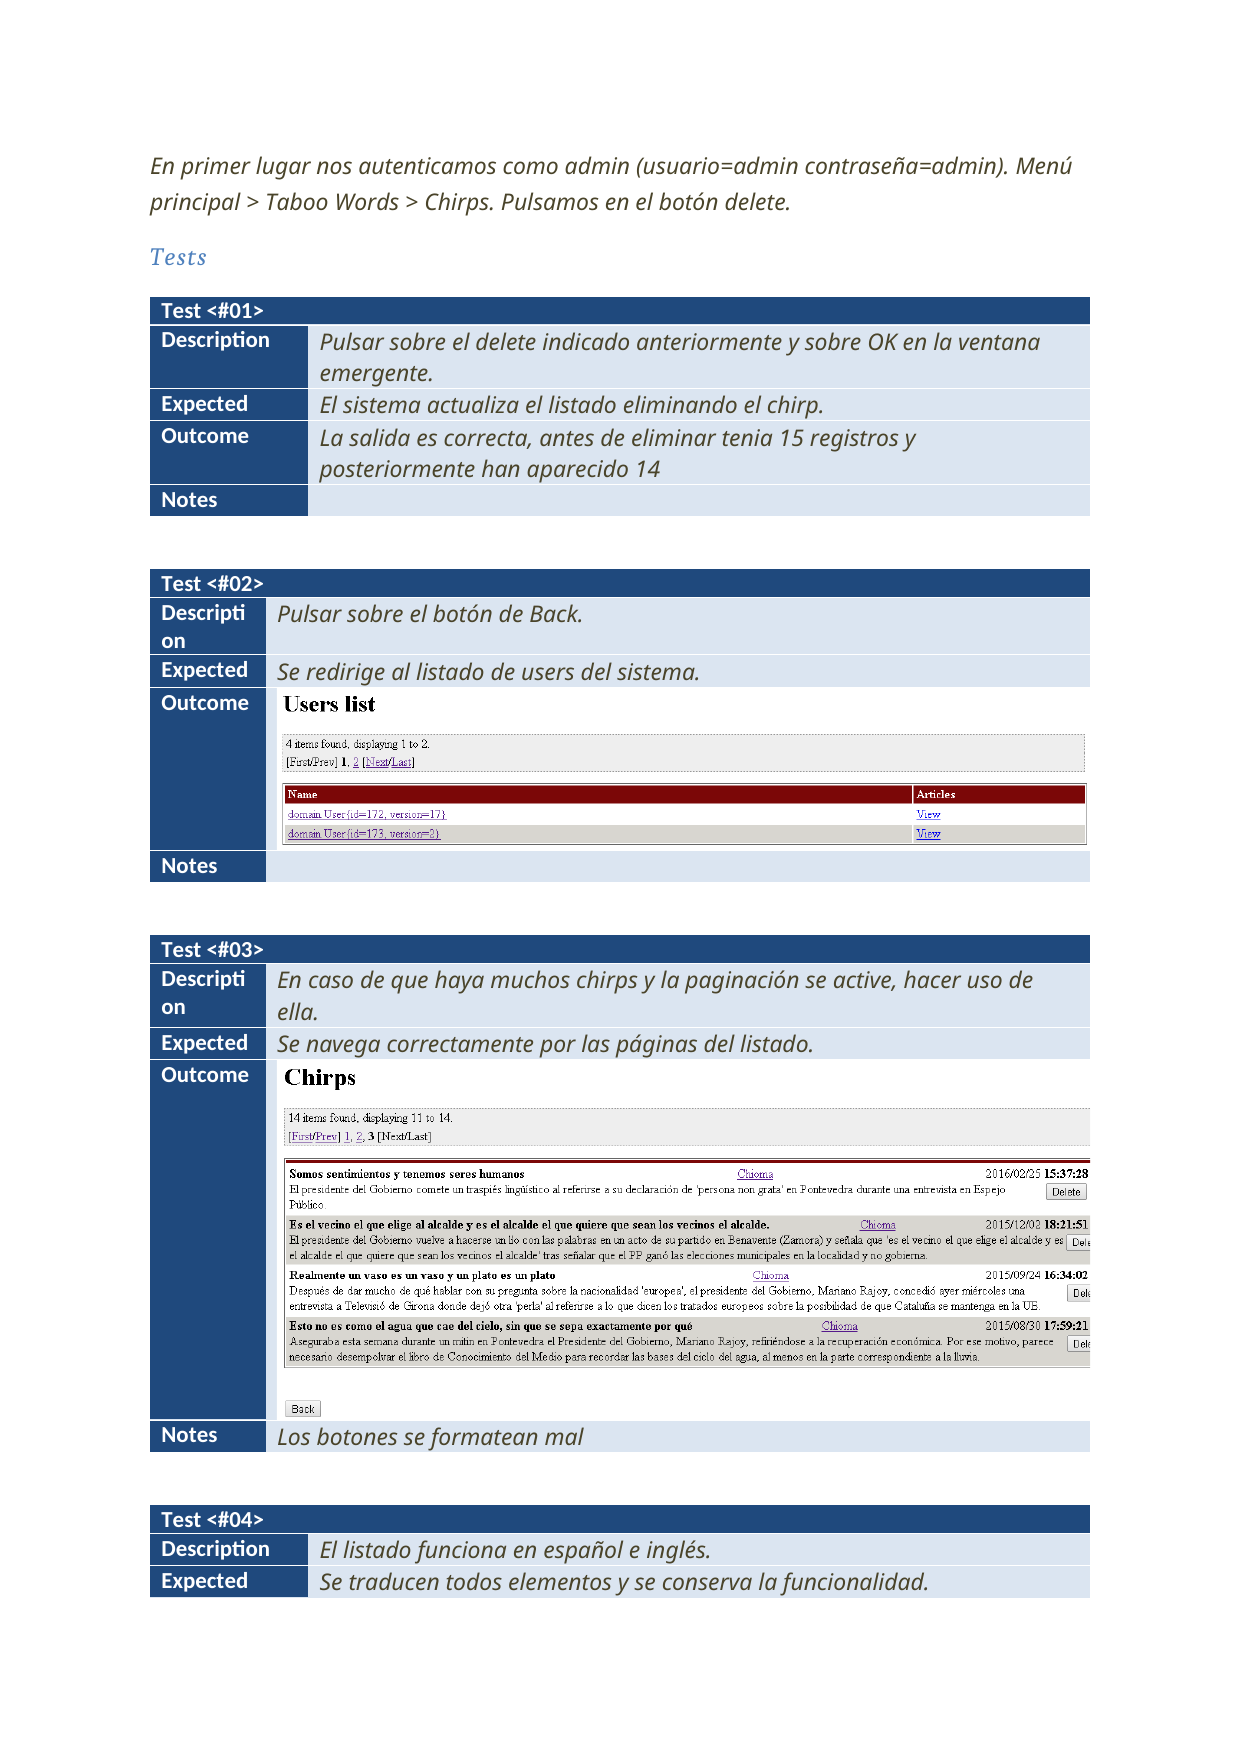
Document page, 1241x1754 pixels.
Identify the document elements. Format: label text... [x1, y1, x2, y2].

table_cell [266, 851, 1090, 882]
table_cell Expected [150, 1028, 266, 1059]
table_cell Notes [150, 851, 266, 882]
table_cell Description [150, 326, 308, 388]
table_cell Outcome [150, 1060, 266, 1419]
table_cell Notes [150, 1421, 266, 1452]
table_cell Outcome [150, 688, 266, 850]
table_cell En caso de que haya muchos chirps y la paginación se active, hacer uso de ella. [266, 964, 1090, 1027]
table_header Test <#03> [150, 935, 1090, 963]
table_cell El listado funciona en español e inglés. [308, 1534, 1090, 1565]
table_cell Pulsar sobre el delete indicado anteriormente y sobre OK en la ventana emergente. [308, 326, 1090, 388]
table_cell La salida es correcta, antes de eliminar tenia 15 registros y posteriormente han aparecido 14 [308, 421, 1090, 484]
table_cell Pulsar sobre el botón de Back. [266, 598, 1090, 654]
table_cell Expected [150, 389, 308, 420]
table_cell Expected [150, 655, 266, 687]
table_cell [266, 1060, 276, 1419]
table_cell Se traducen todos elementos y se conserva la funcionalidad. [308, 1566, 1090, 1597]
table_cell Se navega correctamente por las páginas del listado. [266, 1028, 1090, 1059]
table_header Test <#04> [150, 1505, 1090, 1533]
table_cell Outcome [150, 421, 308, 484]
table_cell Description [150, 1534, 308, 1565]
table_cell Notes [150, 485, 308, 516]
table_cell Description [150, 964, 266, 1027]
table_cell [308, 485, 1090, 516]
text En primer lugar nos autenticamos como admin (usuario=admin contraseña=admin). Menú principal > Taboo Words > Chirps. Pulsamos en el botón delete. [150, 150, 1090, 217]
table_cell El sistema actualiza el listado eliminando el chirp. [308, 389, 1090, 420]
picture [276, 1060, 1091, 1420]
picture [276, 687, 1091, 850]
table_cell [266, 688, 276, 850]
subtitle Tests [150, 243, 1090, 271]
table_cell Expected [150, 1566, 308, 1597]
table_cell Se redirige al listado de users del sistema. [266, 655, 1090, 687]
table_header Test <#02> [150, 569, 1090, 597]
table_header Test <#01> [150, 297, 1090, 324]
table_cell Los botones se formatean mal [266, 1421, 1090, 1452]
table_cell Description [150, 598, 266, 654]
